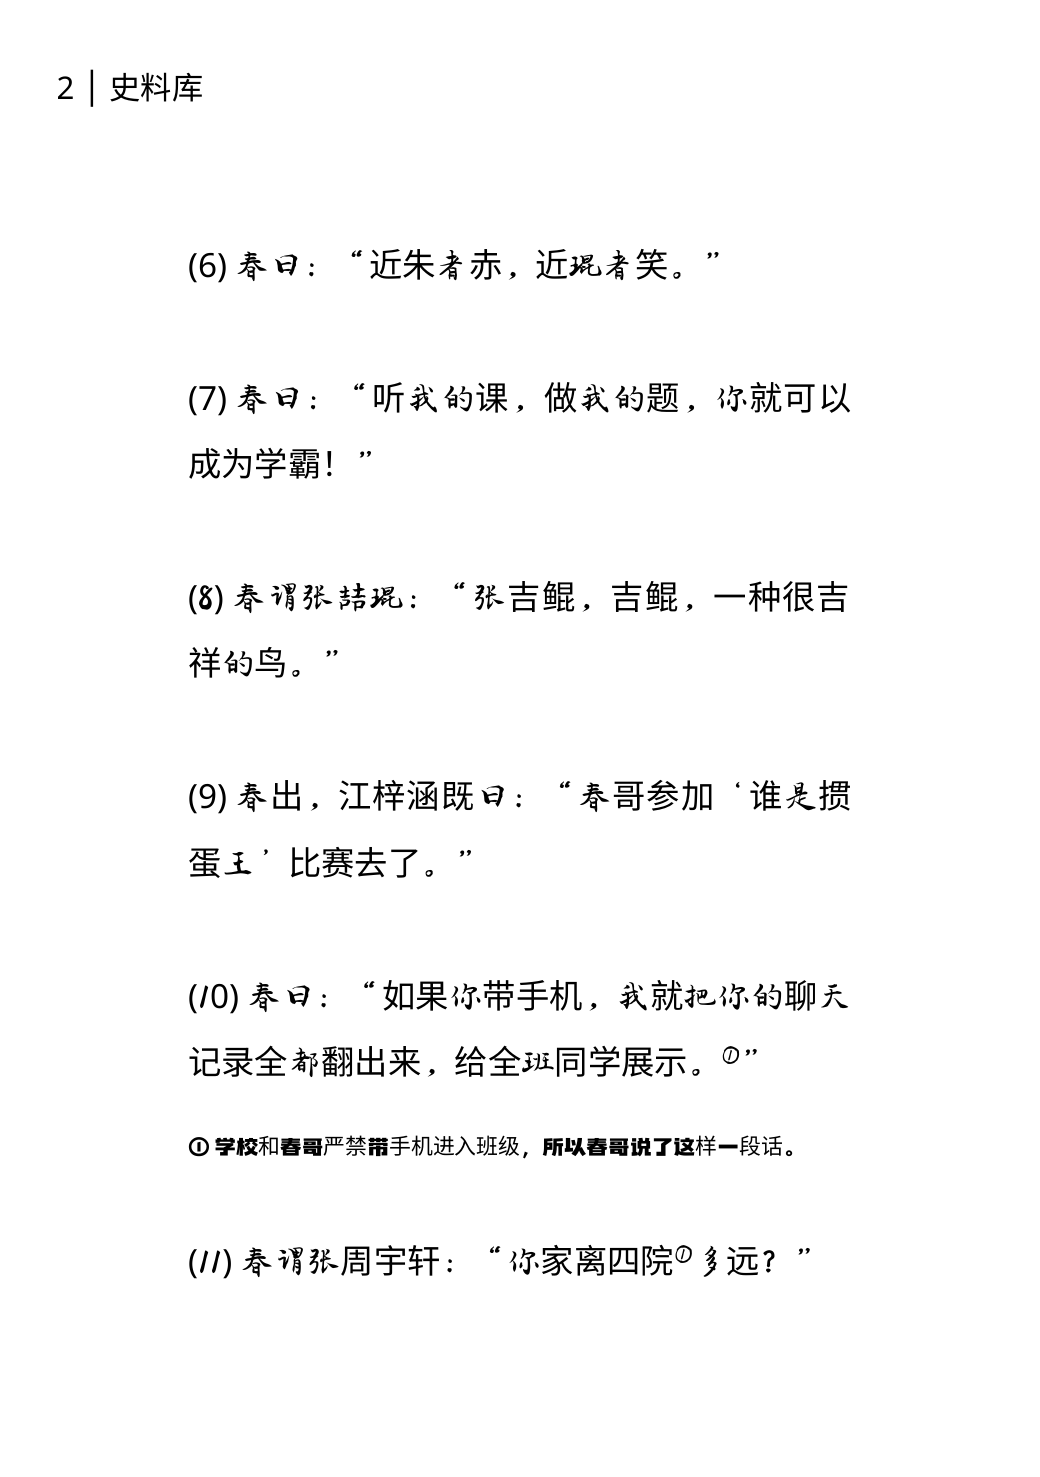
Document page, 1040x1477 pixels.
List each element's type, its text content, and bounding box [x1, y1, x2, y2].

list 春谓张喆琨：“张吉鲲，吉鲲，一种很吉祥的鸟。” [188, 565, 852, 698]
list 春谓张周宇轩：“你家离四院①多远？” [188, 1230, 852, 1296]
list 春出，江梓涵既曰：“春哥参加‘谁是掼蛋王’比赛去了。” [188, 764, 852, 897]
text ①学校和春哥严禁带手机进入班级，所以春哥说了这样一段话。 [188, 1130, 852, 1163]
list 春曰：“听我的课，做我的题，你就可以成为学霸！” [188, 366, 852, 499]
list 春曰：“如果你带手机，我就把你的聊天记录全都翻出来，给全班同学展示。①” [188, 964, 852, 1097]
list 春曰：“近朱者赤，近琨者笑。” [188, 233, 852, 299]
